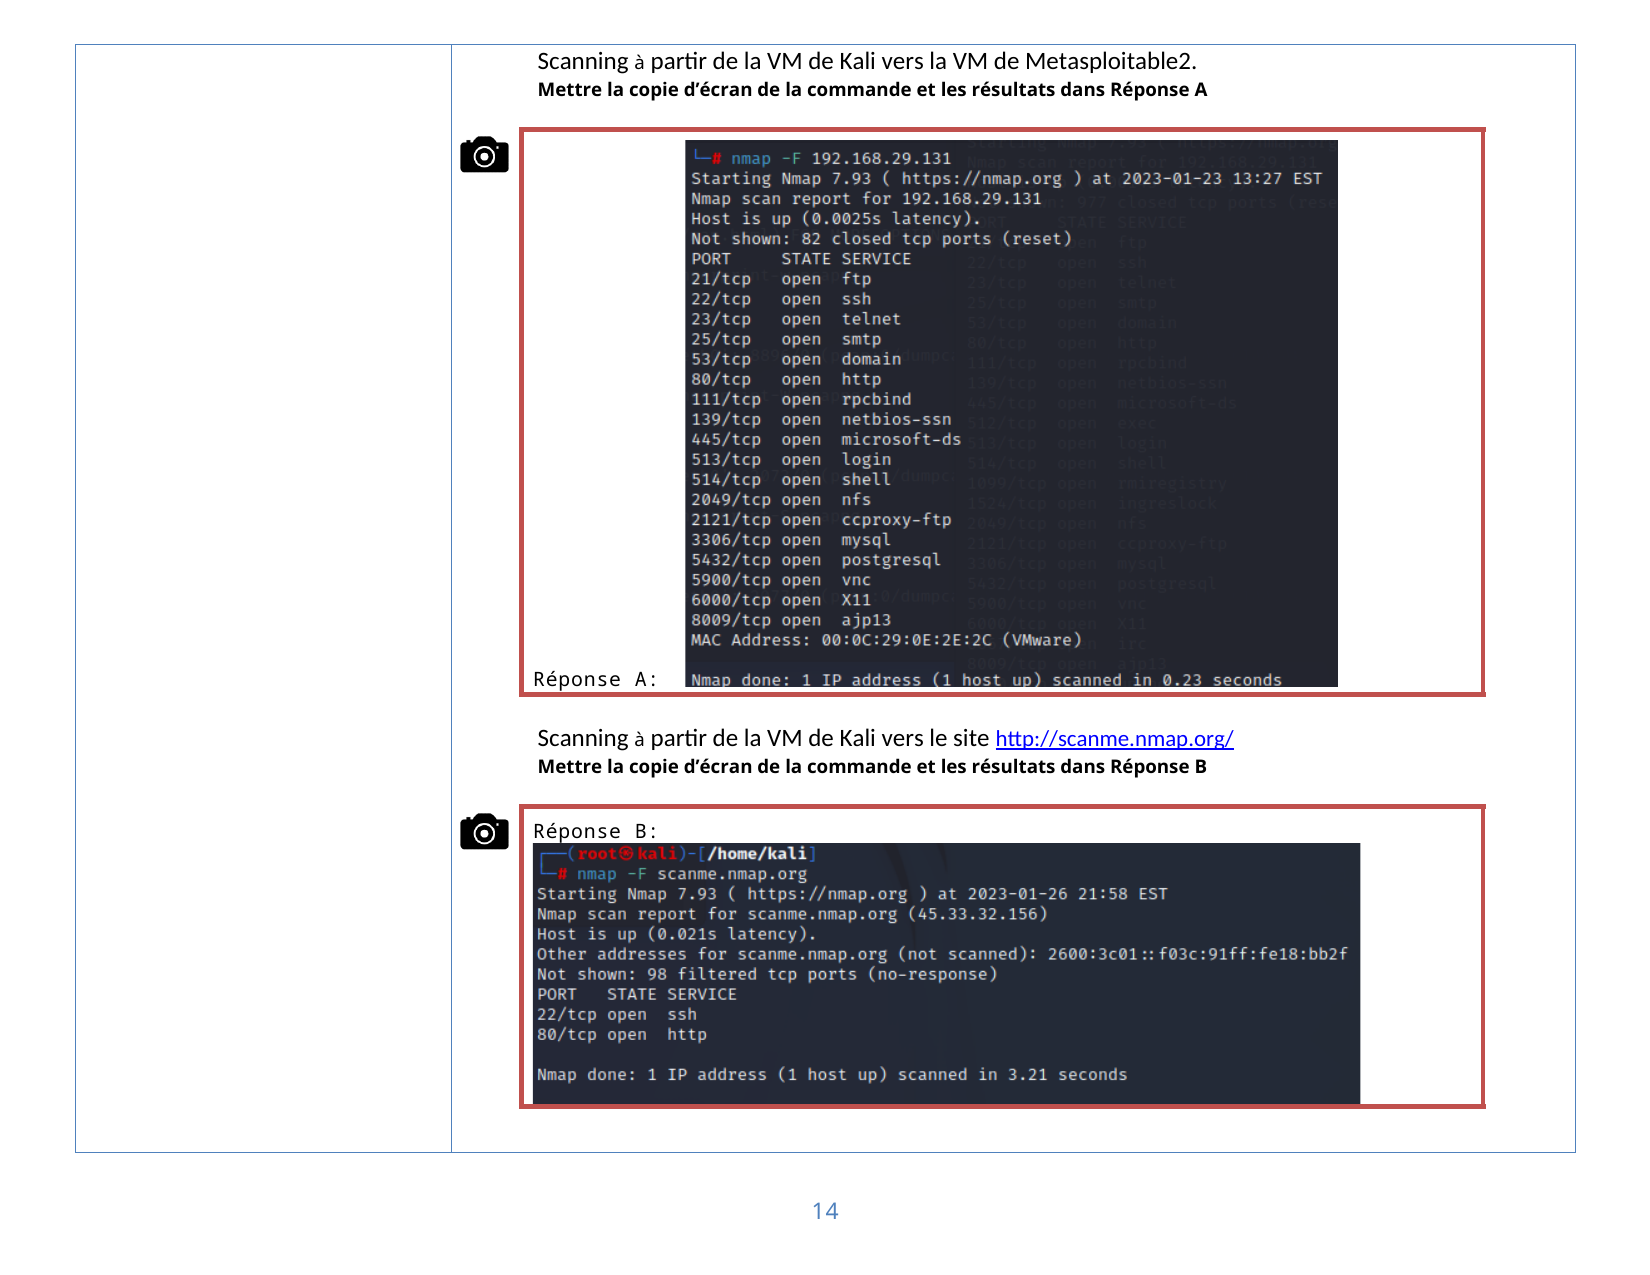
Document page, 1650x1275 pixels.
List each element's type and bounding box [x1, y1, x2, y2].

table_cell [76, 45, 451, 1152]
picture [457, 133, 513, 175]
table_cell [452, 45, 1575, 1152]
picture [685, 140, 1338, 687]
picture [457, 810, 513, 852]
picture [532, 843, 1361, 1104]
